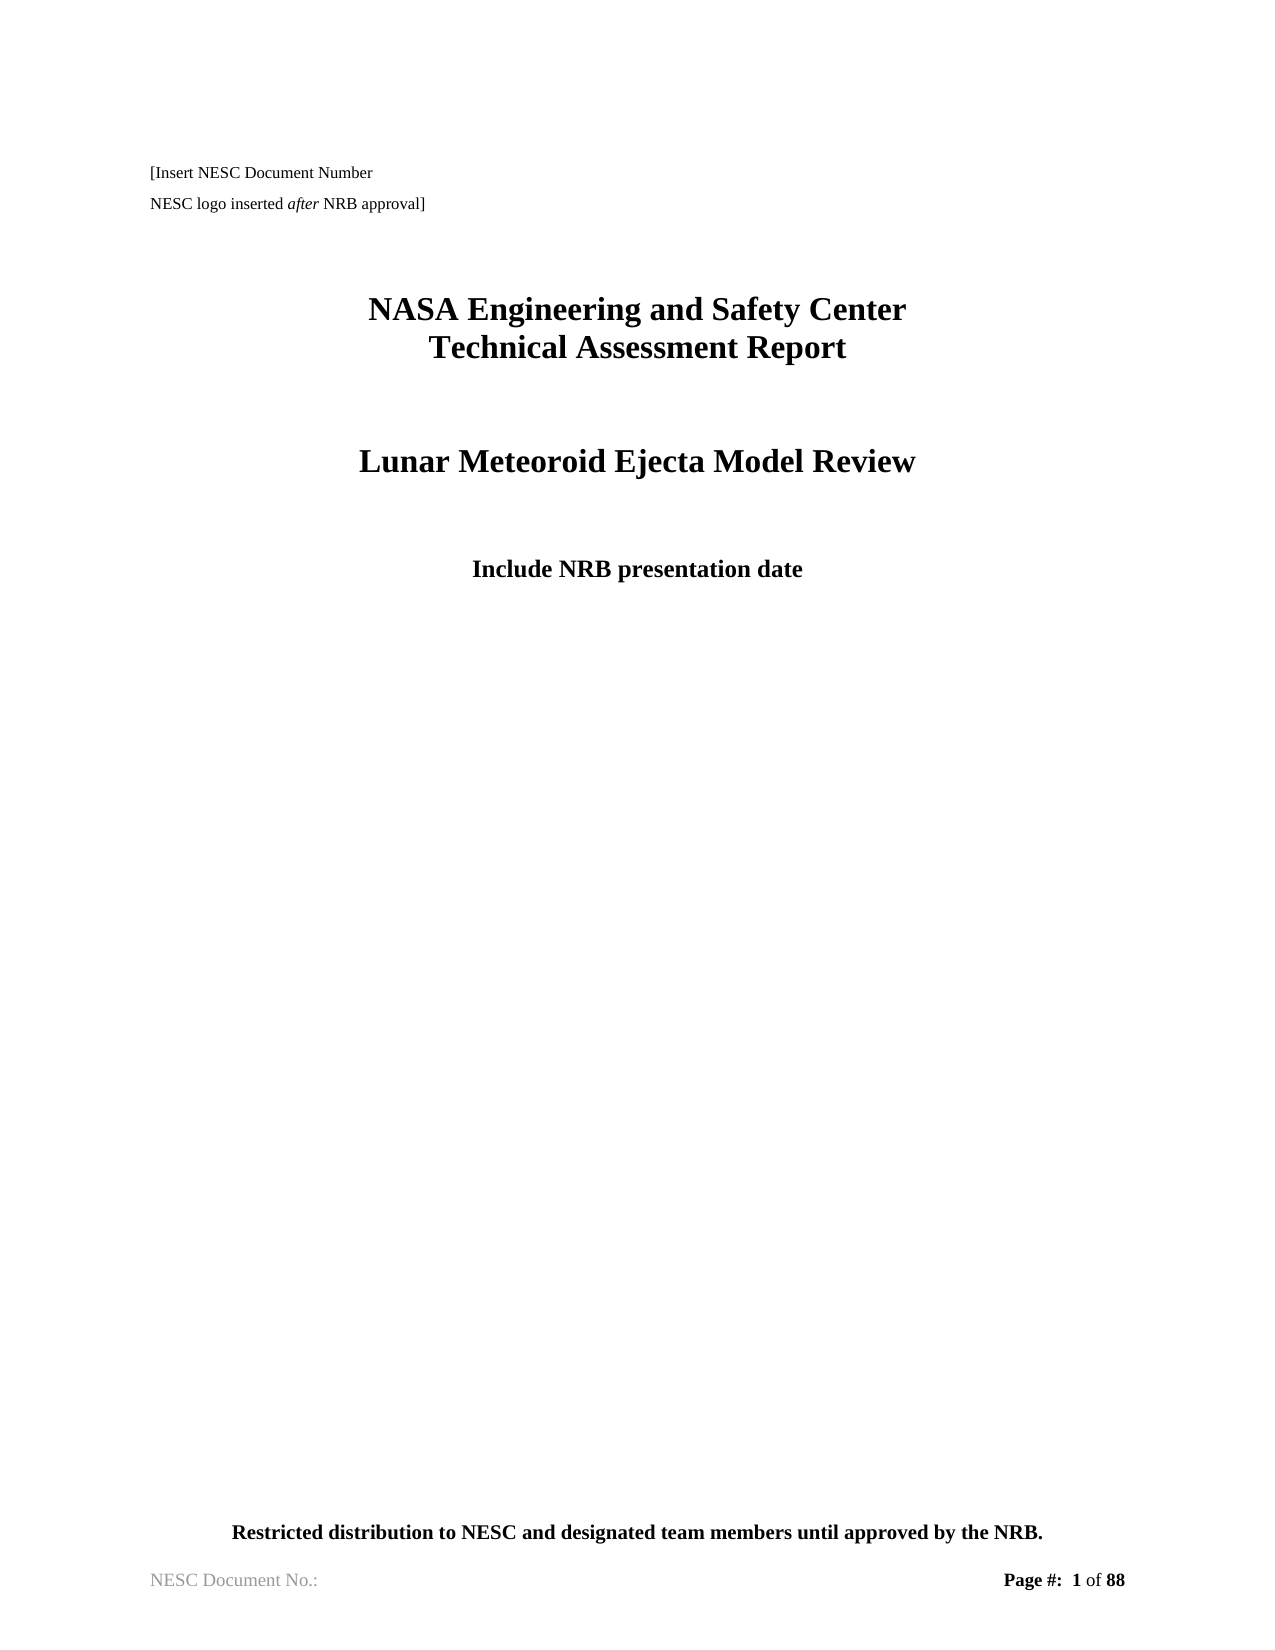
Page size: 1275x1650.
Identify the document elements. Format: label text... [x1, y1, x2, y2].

title Lunar Meteoroid Ejecta Model Review [150, 441, 1125, 479]
text Include NRB presentation date [150, 554, 1125, 583]
text [Insert NESC Document Number [150, 162, 1125, 182]
title NASA Engineering and Safety Center Technical Assessment Report [150, 289, 1125, 366]
text NESC logo inserted after NRB approval] [150, 194, 1125, 213]
